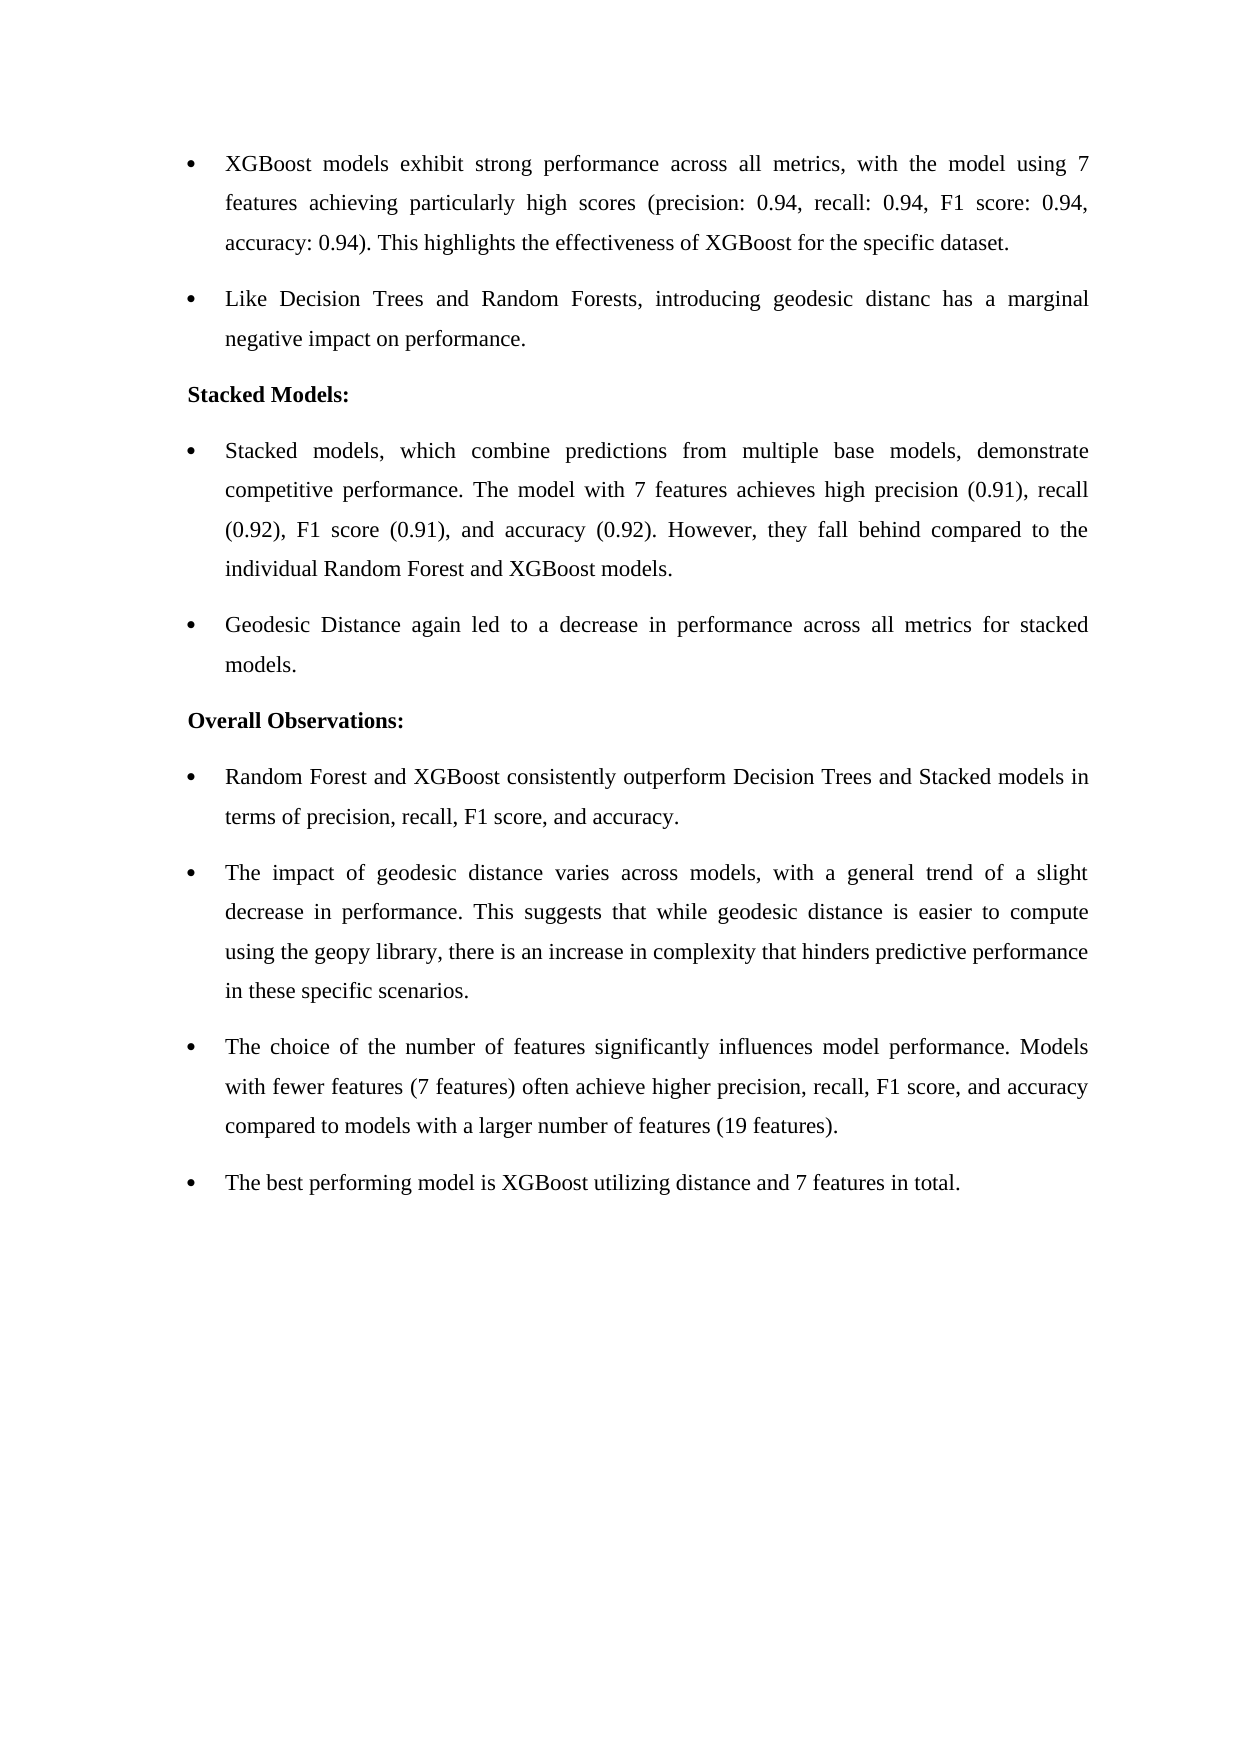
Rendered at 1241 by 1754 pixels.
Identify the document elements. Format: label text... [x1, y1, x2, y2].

list Geodesic Distance again led to a decrease in performance across all metrics for stacked models. [187, 611, 1090, 677]
list The impact of geodesic distance varies across models, with a general trend of a slight decrease in performance. This suggests that while geodesic distance is easier to compute using the geopy library, there is an increase in complexity that hinders predictive performance in these specific scenarios. [187, 859, 1090, 1004]
list The choice of the number of features significantly influences model performance. Models with fewer features (7 features) often achieve higher precision, recall, F1 score, and accuracy compared to models with a larger number of features (19 features). [187, 1033, 1090, 1139]
list Stacked models, which combine predictions from multiple base models, demonstrate competitive performance. The model with 7 features achieves high precision (0.91), recall (0.92), F1 score (0.91), and accuracy (0.92). However, they fall behind compared to the individual Random Forest and XGBoost models. [187, 437, 1090, 582]
list The best performing model is XGBoost utilizing distance and 7 features in total. [187, 1168, 1090, 1195]
list Random Forest and XGBoost consistently outperform Decision Trees and Stacked models in terms of precision, recall, F1 score, and accuracy. [187, 763, 1090, 829]
list Like Decision Trees and Random Forests, introducing geodesic distanc has a marginal negative impact on performance. [187, 285, 1090, 351]
text Overall Observations: [187, 707, 1090, 733]
text Stacked Models: [187, 381, 1090, 407]
list XGBoost models exhibit strong performance across all metrics, with the model using 7 features achieving particularly high scores (precision: 0.94, recall: 0.94, F1 score: 0.94, accuracy: 0.94). This highlights the effectiveness of XGBoost for the specific dataset. [187, 150, 1090, 255]
